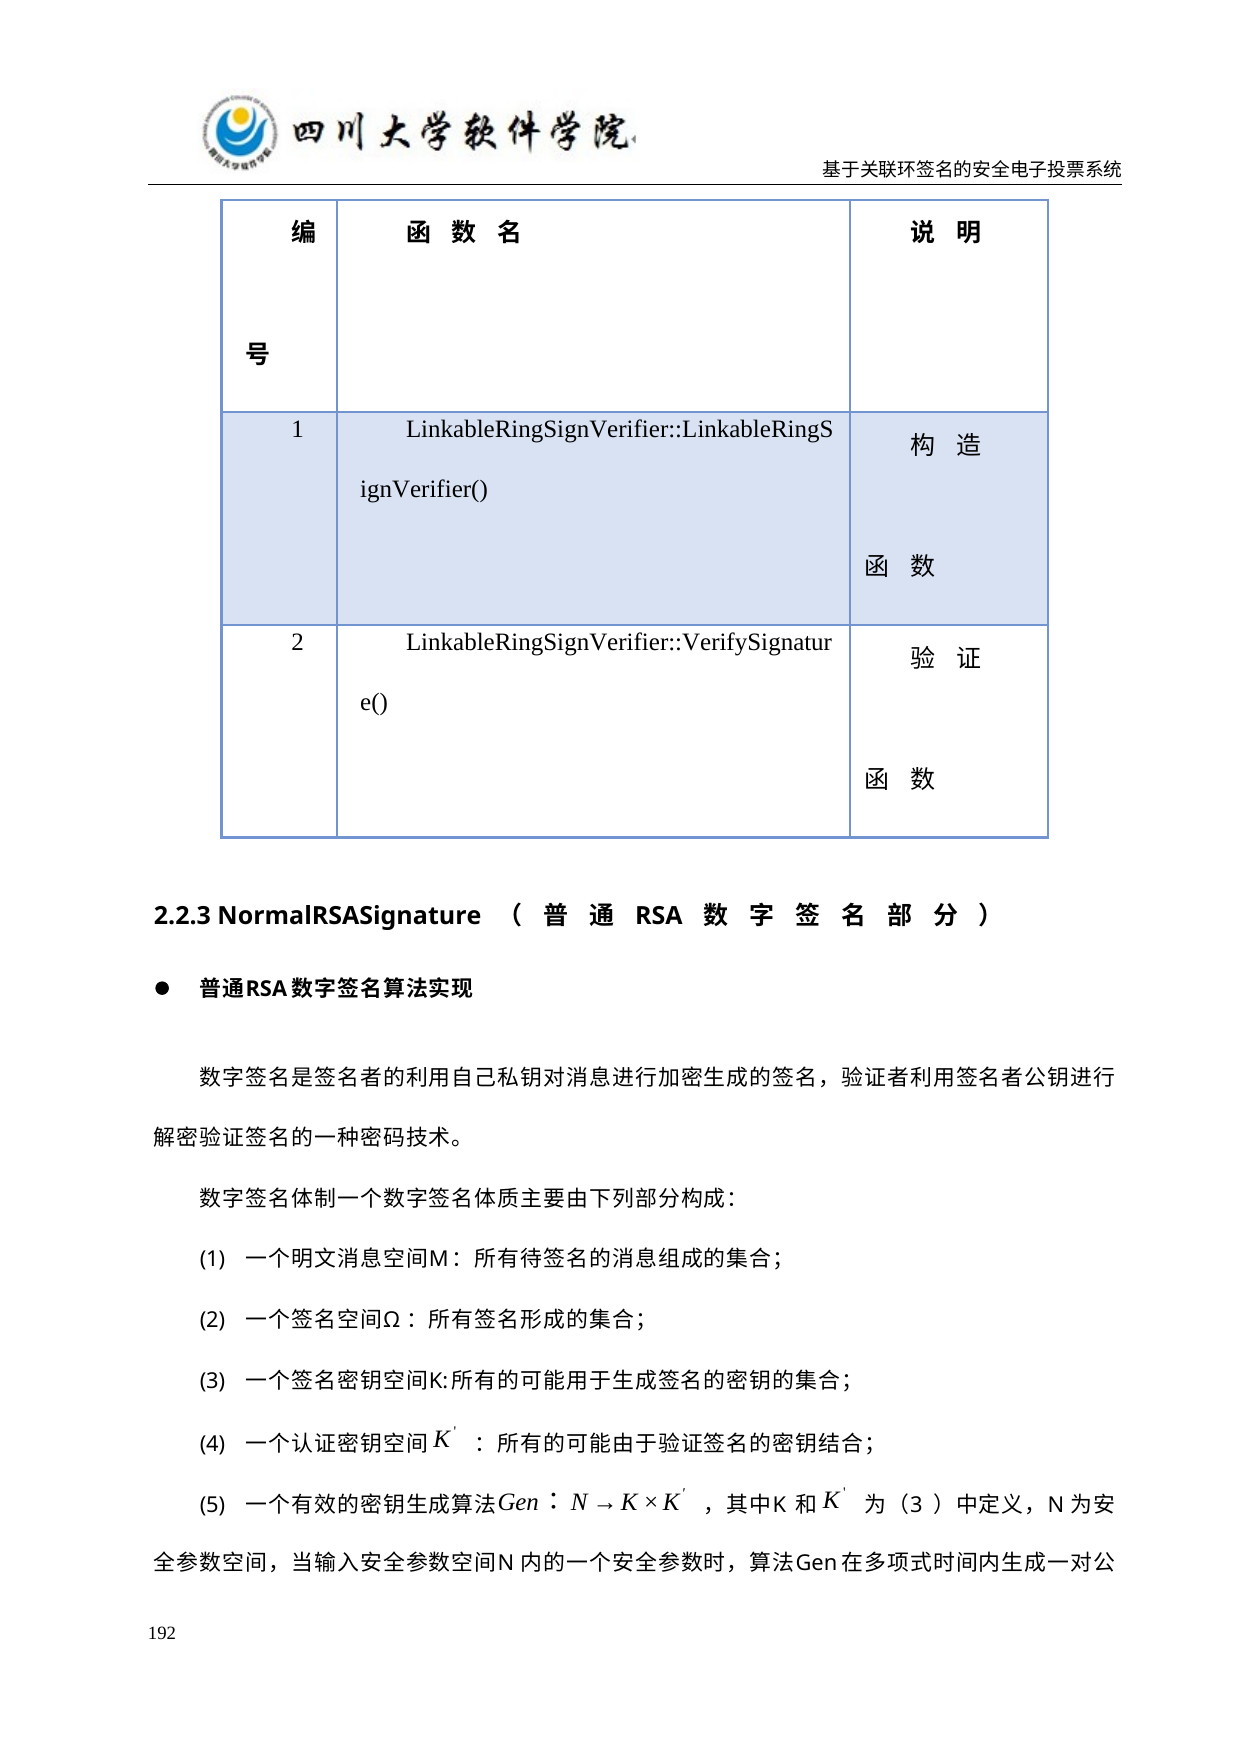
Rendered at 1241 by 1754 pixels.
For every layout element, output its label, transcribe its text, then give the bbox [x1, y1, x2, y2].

text 数字签名体制一个数字签名体质主要由下列部分构成： [154, 1166, 1116, 1227]
text (5) 一个有效的密钥生成算法，其中K和为（3）中定义，N为安全参数空间，当输入安全参数空间N内的一个安全参数时，算法Gen在多项式时间内生成一对公私钥对； [154, 1469, 1116, 1591]
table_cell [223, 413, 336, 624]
text (1) 一个明文消息空间M：所有待签名的消息组成的集合； [154, 1227, 1116, 1288]
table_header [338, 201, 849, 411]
text 数字签名是签名者的利用自己私钥对消息进行加密生成的签名，验证者利用签名者公钥进行解密验证签名的一种密码技术。 [154, 1045, 1116, 1166]
text (3) 一个签名密钥空间K:所有的可能用于生成签名的密钥的集合； [154, 1348, 1116, 1409]
text 2.2.3 NormalRSASignature（普通RSA数字签名部分） [154, 883, 1116, 944]
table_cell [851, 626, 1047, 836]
text (4) 一个认证密钥空间：所有的可能由于验证签名的密钥结合； [154, 1409, 1116, 1469]
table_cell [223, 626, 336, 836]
text (2) 一个签名空间Ω：所有签名形成的集合； [154, 1288, 1116, 1348]
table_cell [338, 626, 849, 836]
list 普通RSA数字签名算法实现 [154, 956, 1116, 1017]
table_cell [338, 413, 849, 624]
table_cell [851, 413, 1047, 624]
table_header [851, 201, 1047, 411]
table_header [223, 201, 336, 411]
picture [197, 88, 639, 177]
